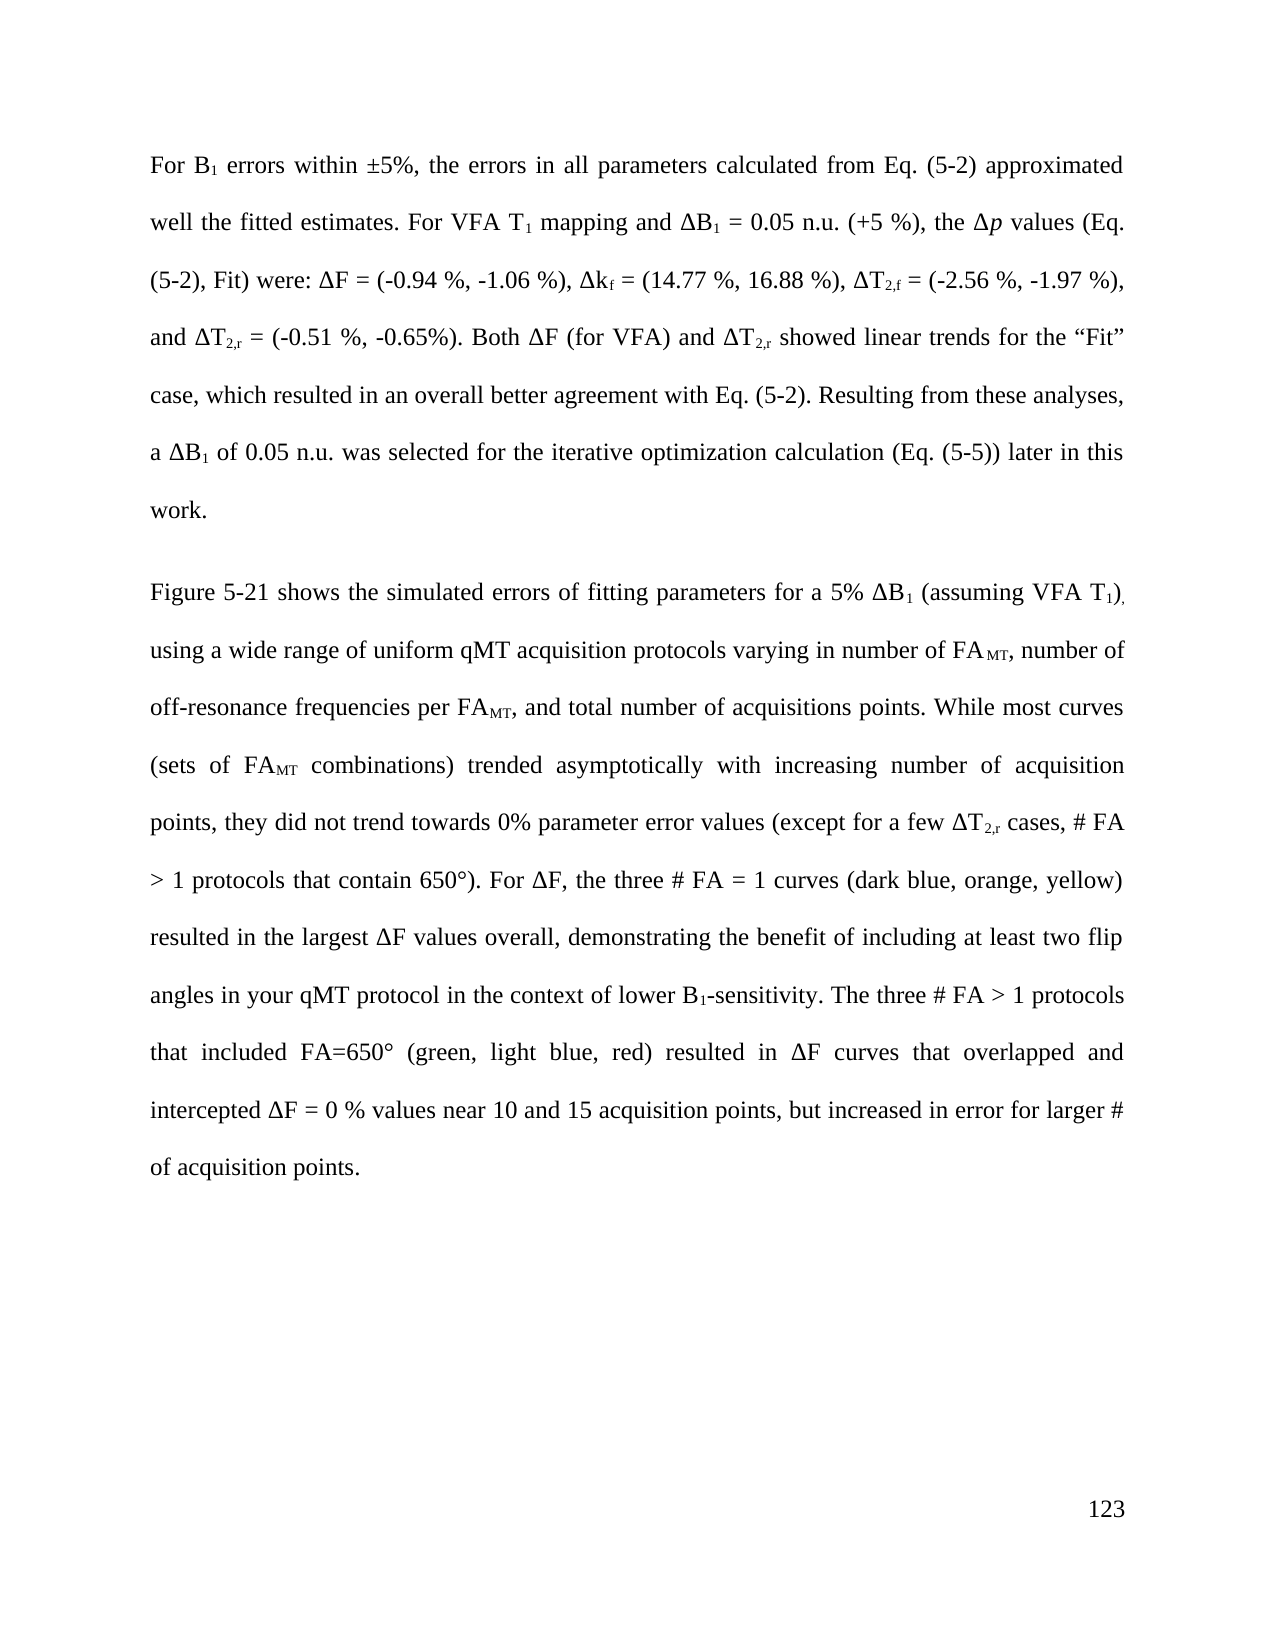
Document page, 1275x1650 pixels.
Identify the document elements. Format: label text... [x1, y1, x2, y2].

text For B1 errors within ±5%, the errors in all parameters calculated from Eq. (5-2) approximated well the fitted estimates. For VFA T1 mapping and ΔB1 = 0.05 n.u. (+5 %), the Δp values (Eq. (5-2), Fit) were: ΔF = (-0.94 %, -1.06 %), Δkf = (14.77 %, 16.88 %), ΔT2,f = (-2.56 %, -1.97 %), and ΔT2,r = (-0.51 %, -0.65%). Both ΔF (for VFA) and ΔT2,r showed linear trends for the “Fit” case, which resulted in an overall better agreement with Eq. (5-2). Resulting from these analyses, a ΔB1 of 0.05 n.u. was selected for the iterative optimization calculation (Eq. (5-5)) later in this work. [150, 150, 1125, 524]
